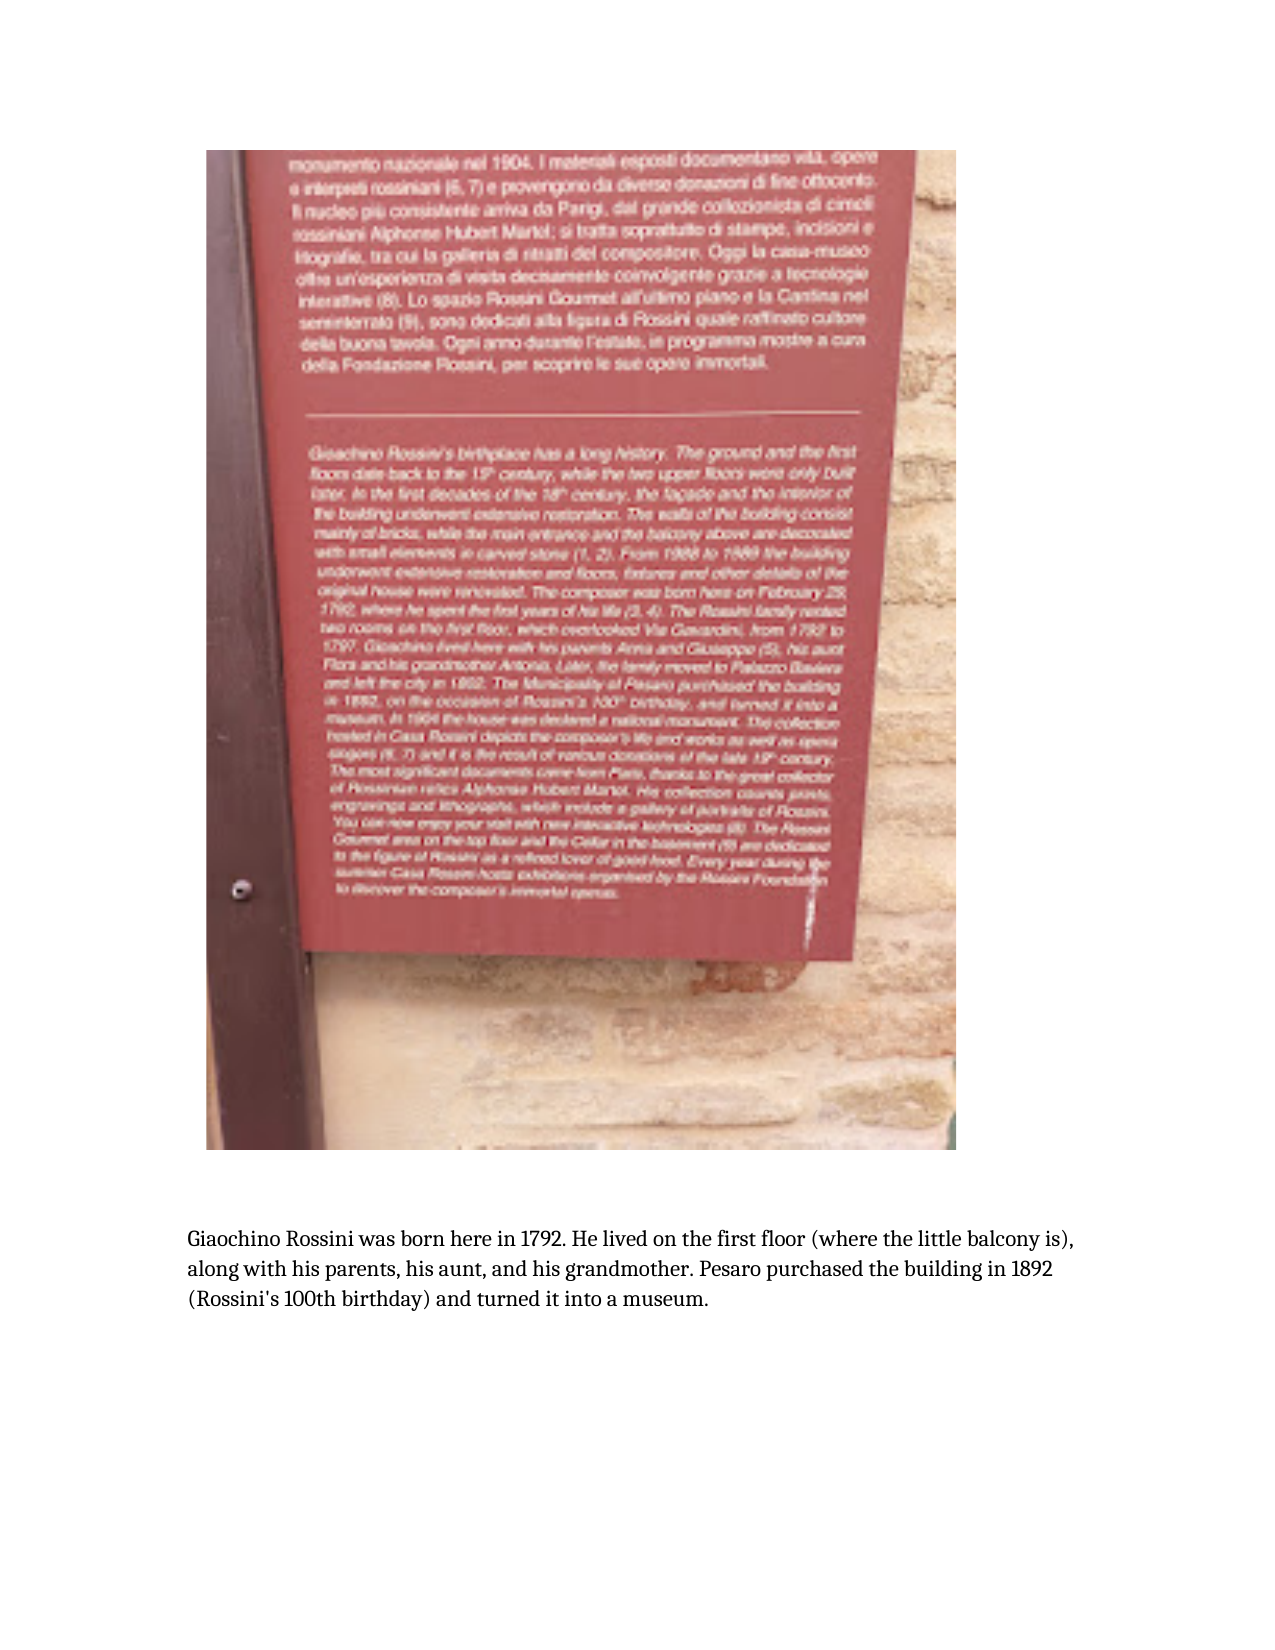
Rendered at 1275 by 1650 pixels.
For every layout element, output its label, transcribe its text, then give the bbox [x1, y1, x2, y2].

picture [206, 150, 957, 1150]
text Giaochino Rossini was born here in 1792. He lived on the first floor (where the little balcony is), along with his parents, his aunt, and his grandmother. Pesaro purchased the building in 1892 (Rossini's 100th birthday) and turned it into a museum. [187, 1226, 1087, 1312]
